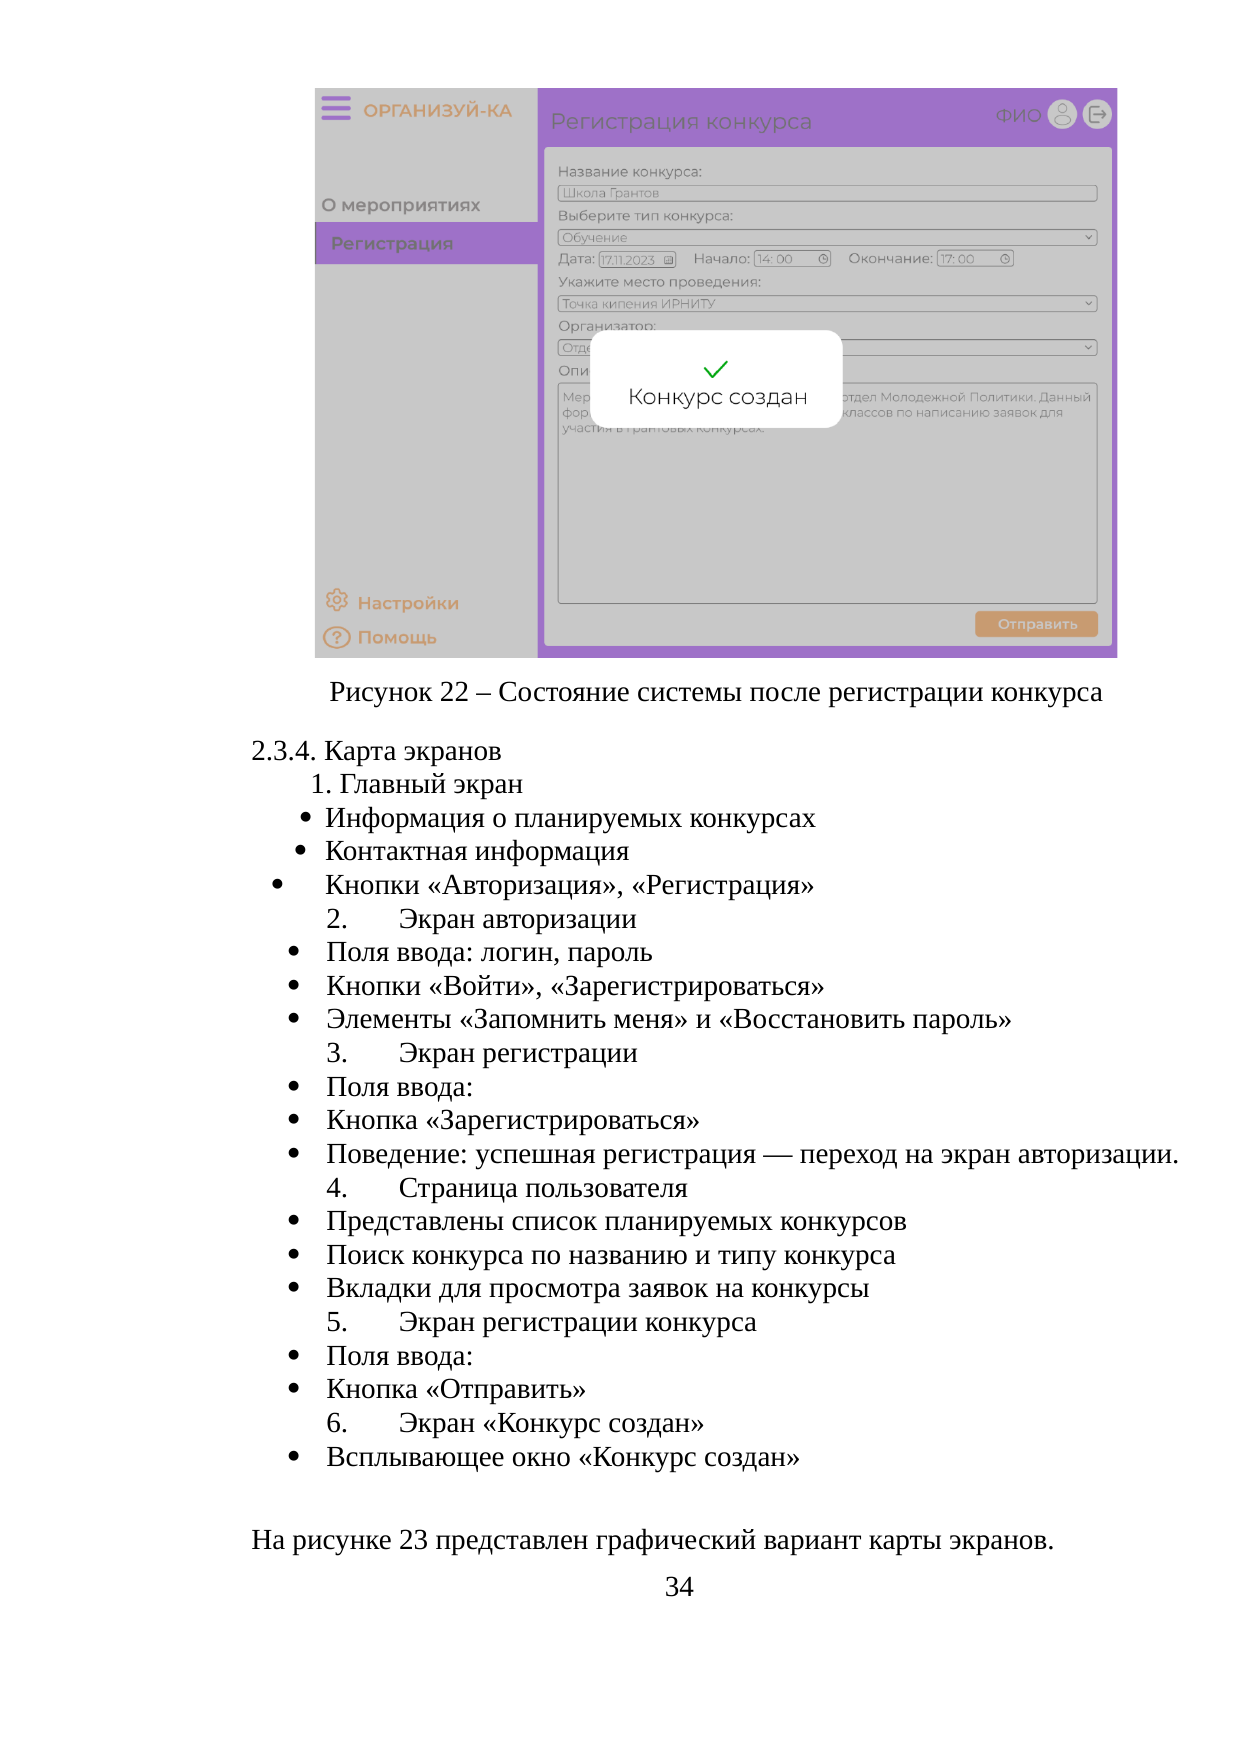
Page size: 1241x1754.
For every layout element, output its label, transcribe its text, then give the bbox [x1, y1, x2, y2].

list Кнопки «Авторизация», «Регистрация» [252, 867, 1181, 901]
subtitle 2.3.4. Карта экранов [177, 733, 1181, 766]
list Кнопки «Войти», «Зарегистрироваться» [288, 968, 1181, 1002]
list Страница пользователя [252, 1170, 1181, 1203]
list Вкладки для просмотра заявок на конкурсы [288, 1271, 1181, 1304]
list Поведение: успешная регистрация — переход на экран авторизации. [288, 1136, 1181, 1170]
list Экран авторизации [252, 901, 1181, 934]
list Кнопка «Отправить» [288, 1371, 1181, 1405]
list Представлены список планируемых конкурсов [288, 1203, 1181, 1237]
list Поля ввода: [288, 1069, 1181, 1102]
list Информация о планируемых конкурсах [281, 800, 1181, 833]
text Рисунок 22 – Состояние системы после регистрации конкурса [177, 674, 1181, 708]
list Экран регистрации [252, 1035, 1181, 1069]
text 1. Главный экран [310, 766, 1181, 800]
picture [314, 88, 1118, 658]
list Поля ввода: [288, 1338, 1181, 1371]
text На рисунке 23 представлен графический вариант карты экранов. [177, 1522, 1181, 1556]
list Экран «Конкурс создан» [252, 1405, 1181, 1439]
list Кнопка «Зарегистрироваться» [288, 1102, 1181, 1136]
list Контактная информация [295, 833, 1181, 867]
list Поиск конкурса по названию и типу конкурса [288, 1237, 1181, 1271]
list Экран регистрации конкурса [252, 1304, 1181, 1338]
list Поля ввода: логин, пароль [288, 934, 1181, 968]
list Всплывающее окно «Конкурс создан» [288, 1439, 1181, 1472]
list Элементы «Запомнить меня» и «Восстановить пароль» [288, 1002, 1181, 1035]
